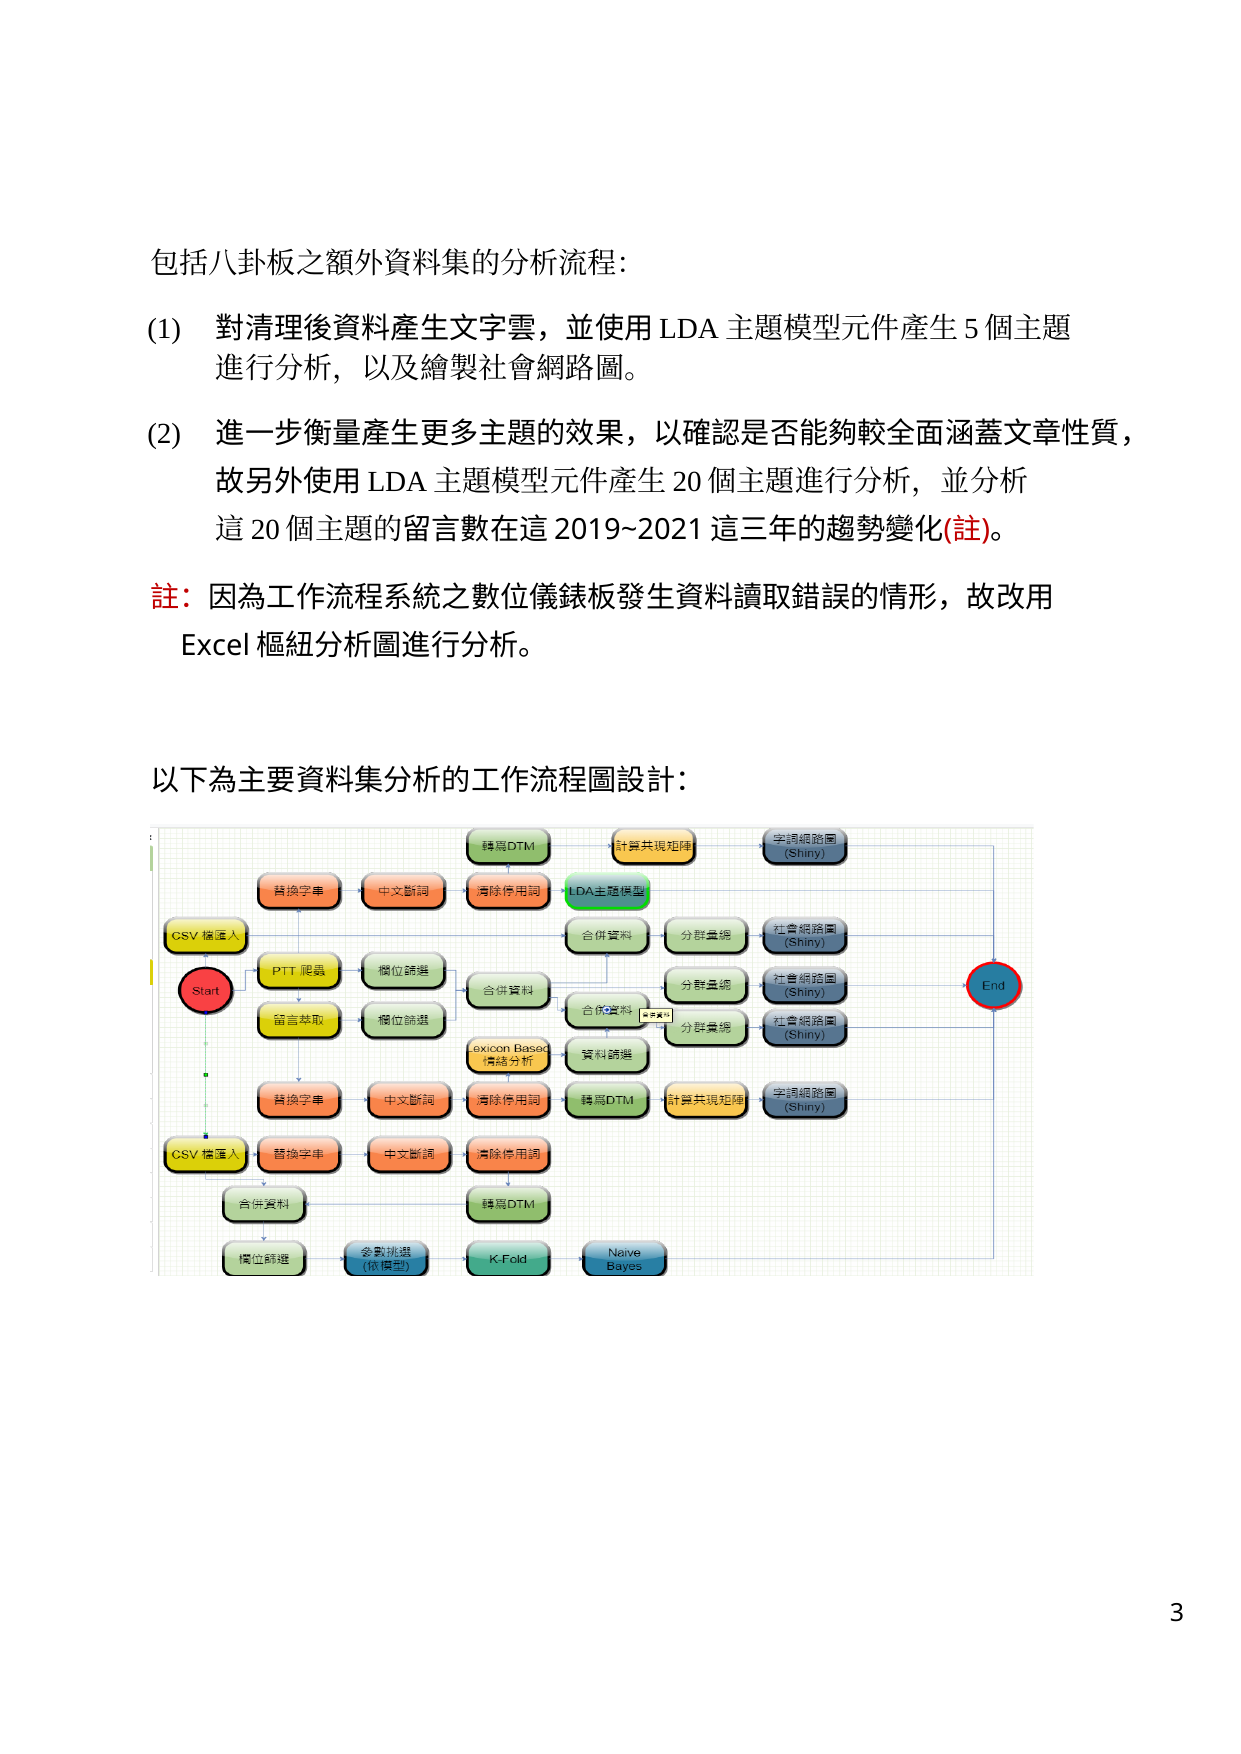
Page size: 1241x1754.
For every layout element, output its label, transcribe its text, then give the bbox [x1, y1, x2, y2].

text 包括八卦板之額外資料集的分析流程： [150, 246, 1124, 280]
picture [150, 824, 1034, 1276]
list 對清理後資料產生文字雲，並使用LDA主題模型元件產生5個主題 進行分析，以及繪製社會網路圖。 [147, 305, 1124, 385]
text 以下為主要資料集分析的工作流程圖設計： [150, 756, 1124, 798]
list 進一步衡量產生更多主題的效果，以確認是否能夠較全面涵蓋文章性質，故另外使用LDA主題模型元件產生20個主題進行分析，並分析 這20個主題的留言數在這2019~2021這三年的趨勢變化(註)。 [147, 410, 1124, 548]
text 註：因為工作流程系統之數位儀錶板發生資料讀取錯誤的情形，故改用 Excel樞紐分析圖進行分析。 [150, 574, 1124, 664]
